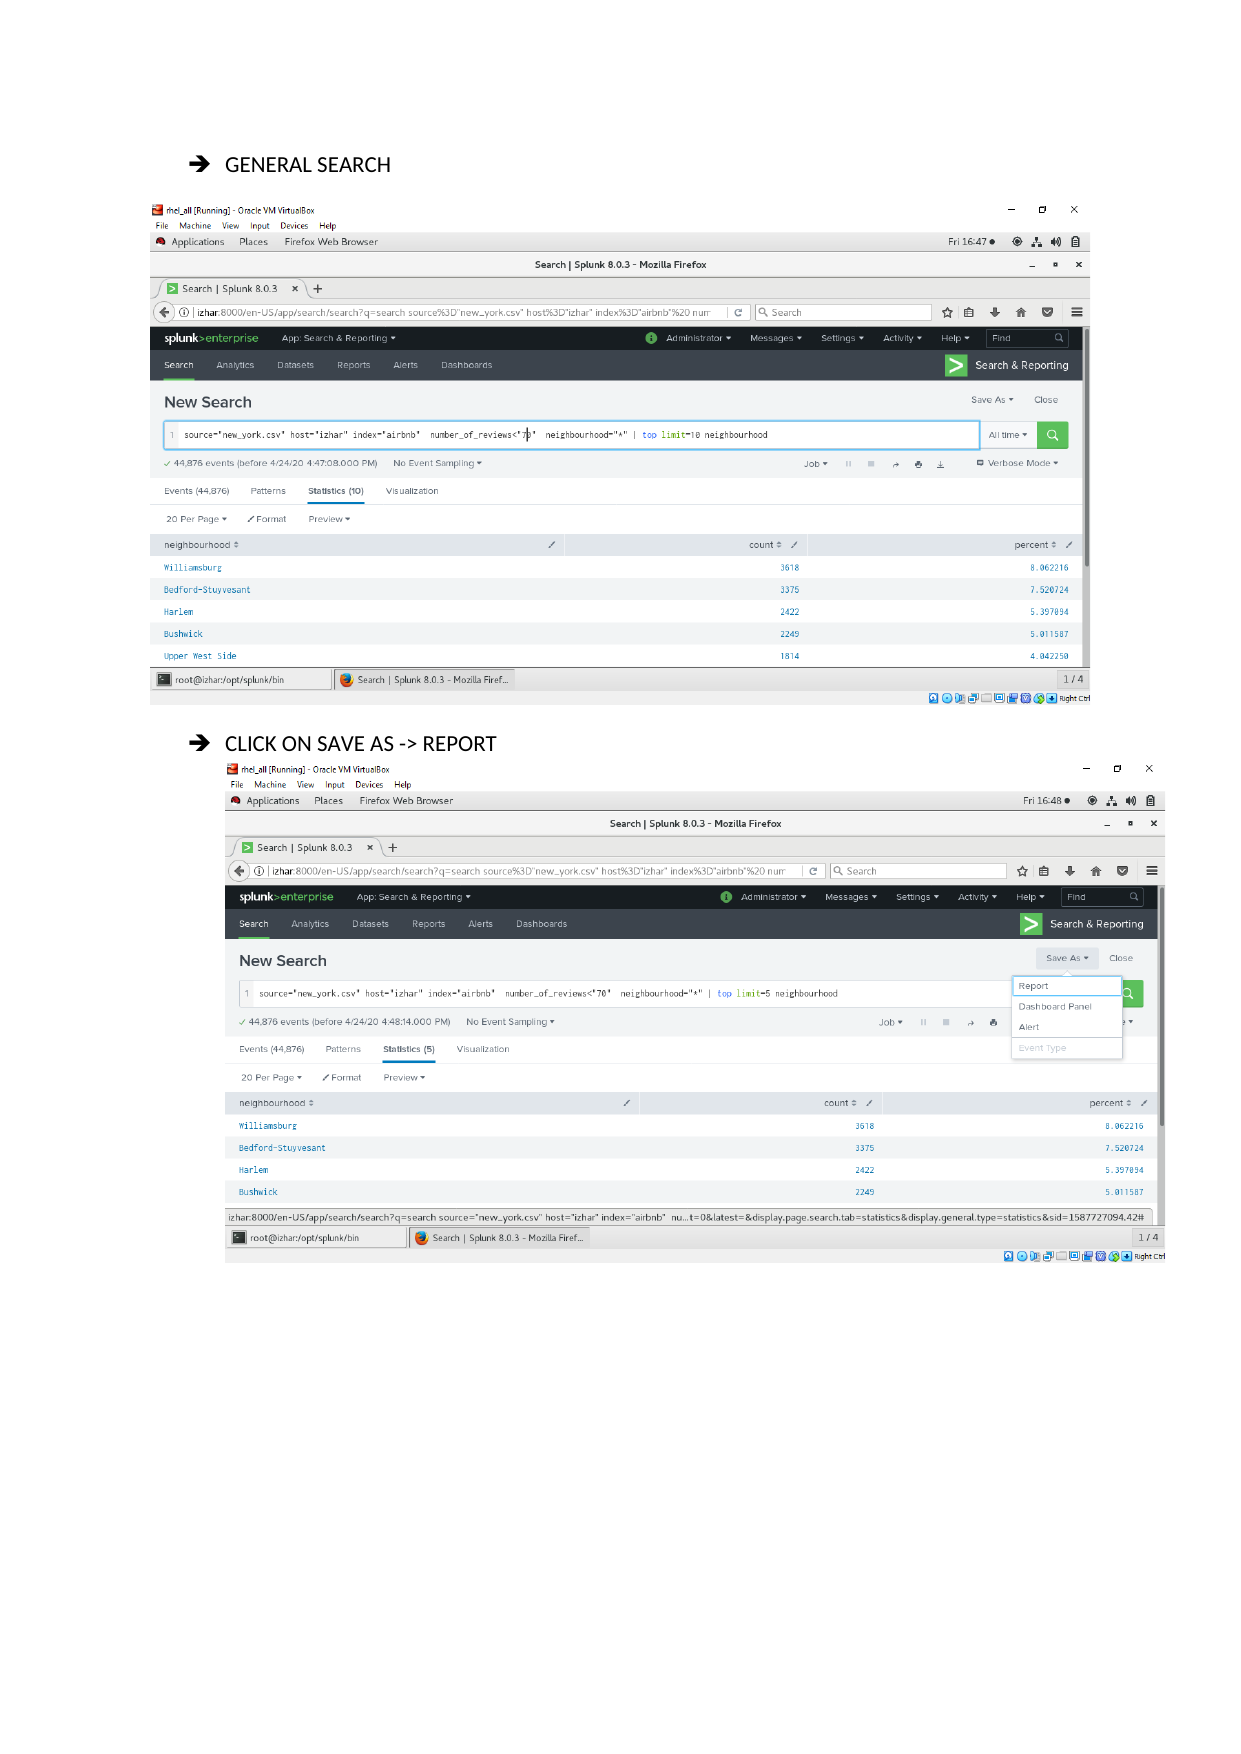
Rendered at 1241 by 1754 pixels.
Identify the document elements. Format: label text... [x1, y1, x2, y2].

picture [225, 761, 1166, 1263]
picture [150, 203, 1091, 705]
list CLICK ON SAVE AS -> REPORT [187, 729, 1090, 757]
list GENERAL SEARCH [187, 150, 1090, 178]
